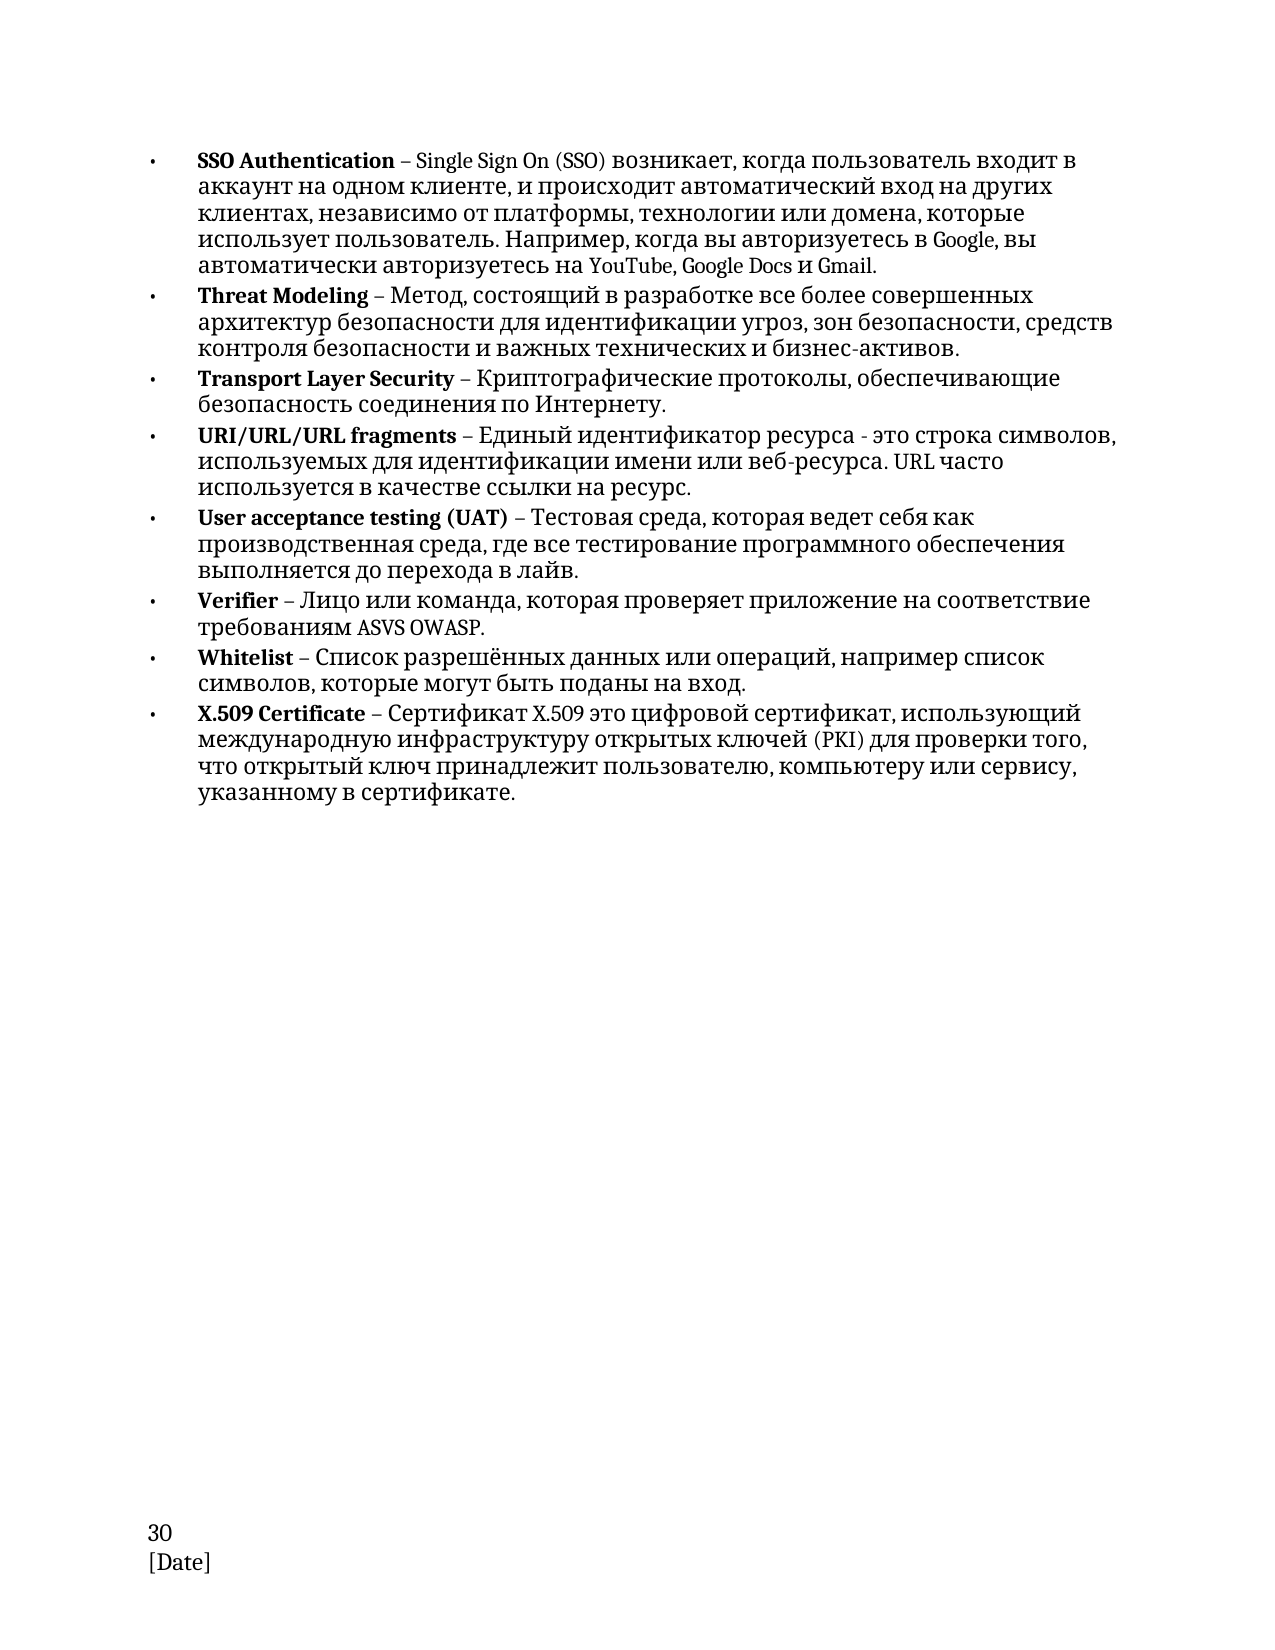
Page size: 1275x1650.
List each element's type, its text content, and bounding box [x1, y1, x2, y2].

list SSO Authentication – Single Sign On (SSO) возникает, когда пользователь входит в аккаунт на одном клиенте, и происходит автоматический вход на других клиентах, независимо от платформы, технологии или домена, которые использует пользователь. Например, когда вы авторизуетесь в Google, вы автоматически авторизуетесь на YouTube, Google Docs и Gmail. [148, 148, 1127, 279]
list X.509 Certificate – Сертификат X.509 это цифровой сертификат, использующий международную инфраструктуру открытых ключей (PKI) для проверки того, что открытый ключ принадлежит пользователю, компьютеру или сервису, указанному в сертификате. [148, 701, 1127, 806]
list URI/URL/URL fragments – Единый идентификатор ресурса - это строка символов, используемых для идентификации имени или веб-ресурса. URL часто используется в качестве ссылки на ресурс. [148, 422, 1127, 501]
list Verifier – Лицо или команда, которая проверяет приложение на соответствие требованиям ASVS OWASP. [148, 588, 1127, 641]
list Threat Modeling – Метод, состоящий в разработке все более совершенных архитектур безопасности для идентификации угроз, зон безопасности, средств контроля безопасности и важных технических и бизнес-активов. [148, 283, 1127, 362]
list Whitelist – Список разрешённых данных или операций, например список символов, которые могут быть поданы на вход. [148, 644, 1127, 697]
list User acceptance testing (UAT) – Тестовая среда, которая ведет себя как производственная среда, где все тестирование программного обеспечения выполняется до перехода в лайв. [148, 505, 1127, 584]
list Transport Layer Security – Криптографические протоколы, обеспечивающие безопасность соединения по Интернету. [148, 366, 1127, 419]
